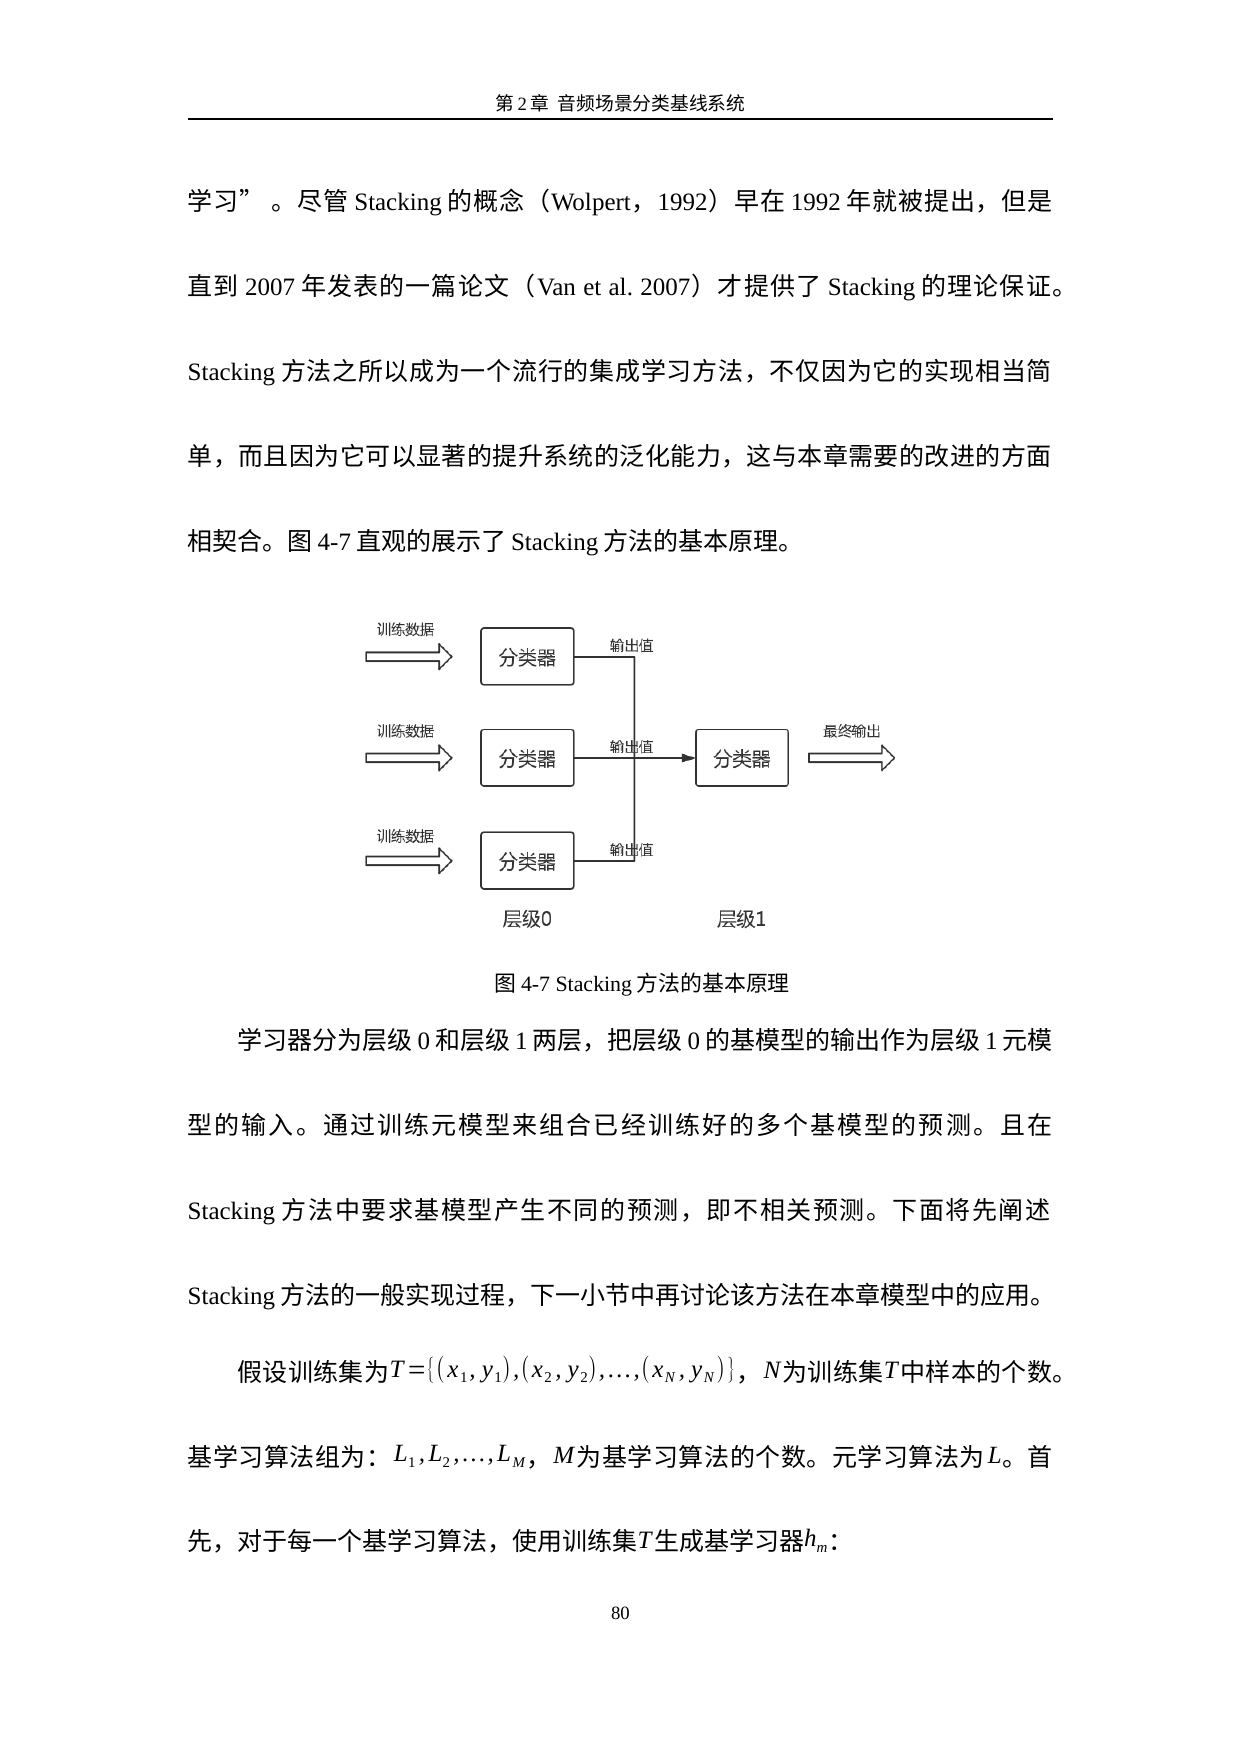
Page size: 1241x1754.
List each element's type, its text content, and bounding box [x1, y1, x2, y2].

subtitle 图4-7 Stacking方法的基本原理 [187, 964, 1053, 998]
picture [306, 607, 934, 938]
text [187, 166, 1053, 573]
text 假设训练集为，为训练集中样本的个数。基学习算法组为：，为基学习算法的个数。元学习算法为。首先，对于每一个基学习算法，使用训练集生成基学习器： [187, 1336, 1053, 1574]
text 学习器分为层级0和层级1两层，把层级0的基模型的输出作为层级1元模型的输入。通过训练元模型来组合已经训练好的多个基模型的预测。且在Stacking方法中要求基模型产生不同的预测，即不相关预测。下面将先阐述Stacking方法的一般实现过程，下一小节中再讨论该方法在本章模型中的应用。 [187, 1004, 1053, 1327]
